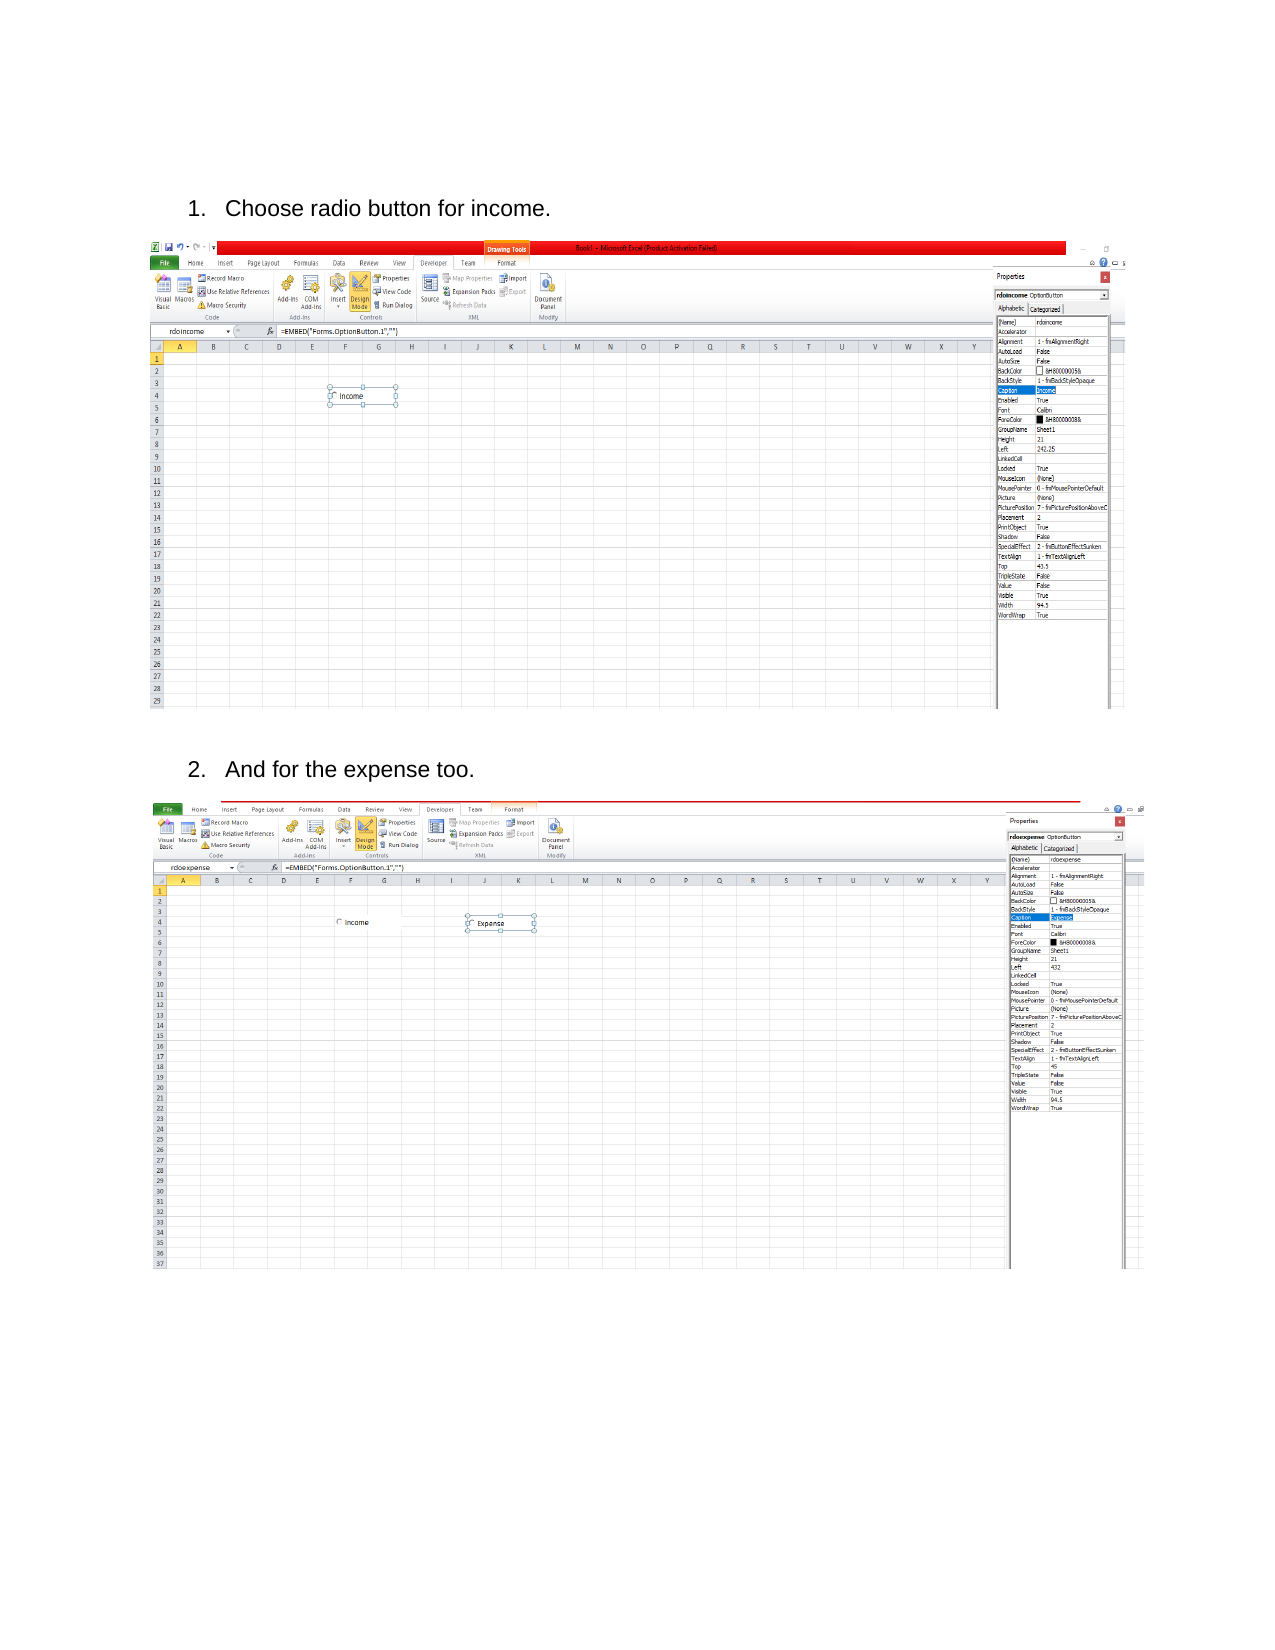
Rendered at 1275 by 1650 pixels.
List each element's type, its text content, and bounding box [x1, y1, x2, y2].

list Choose radio button for income. [187, 195, 1125, 221]
picture [150, 240, 1125, 709]
picture [153, 801, 1145, 1269]
list And for the expense too. [187, 756, 1125, 782]
